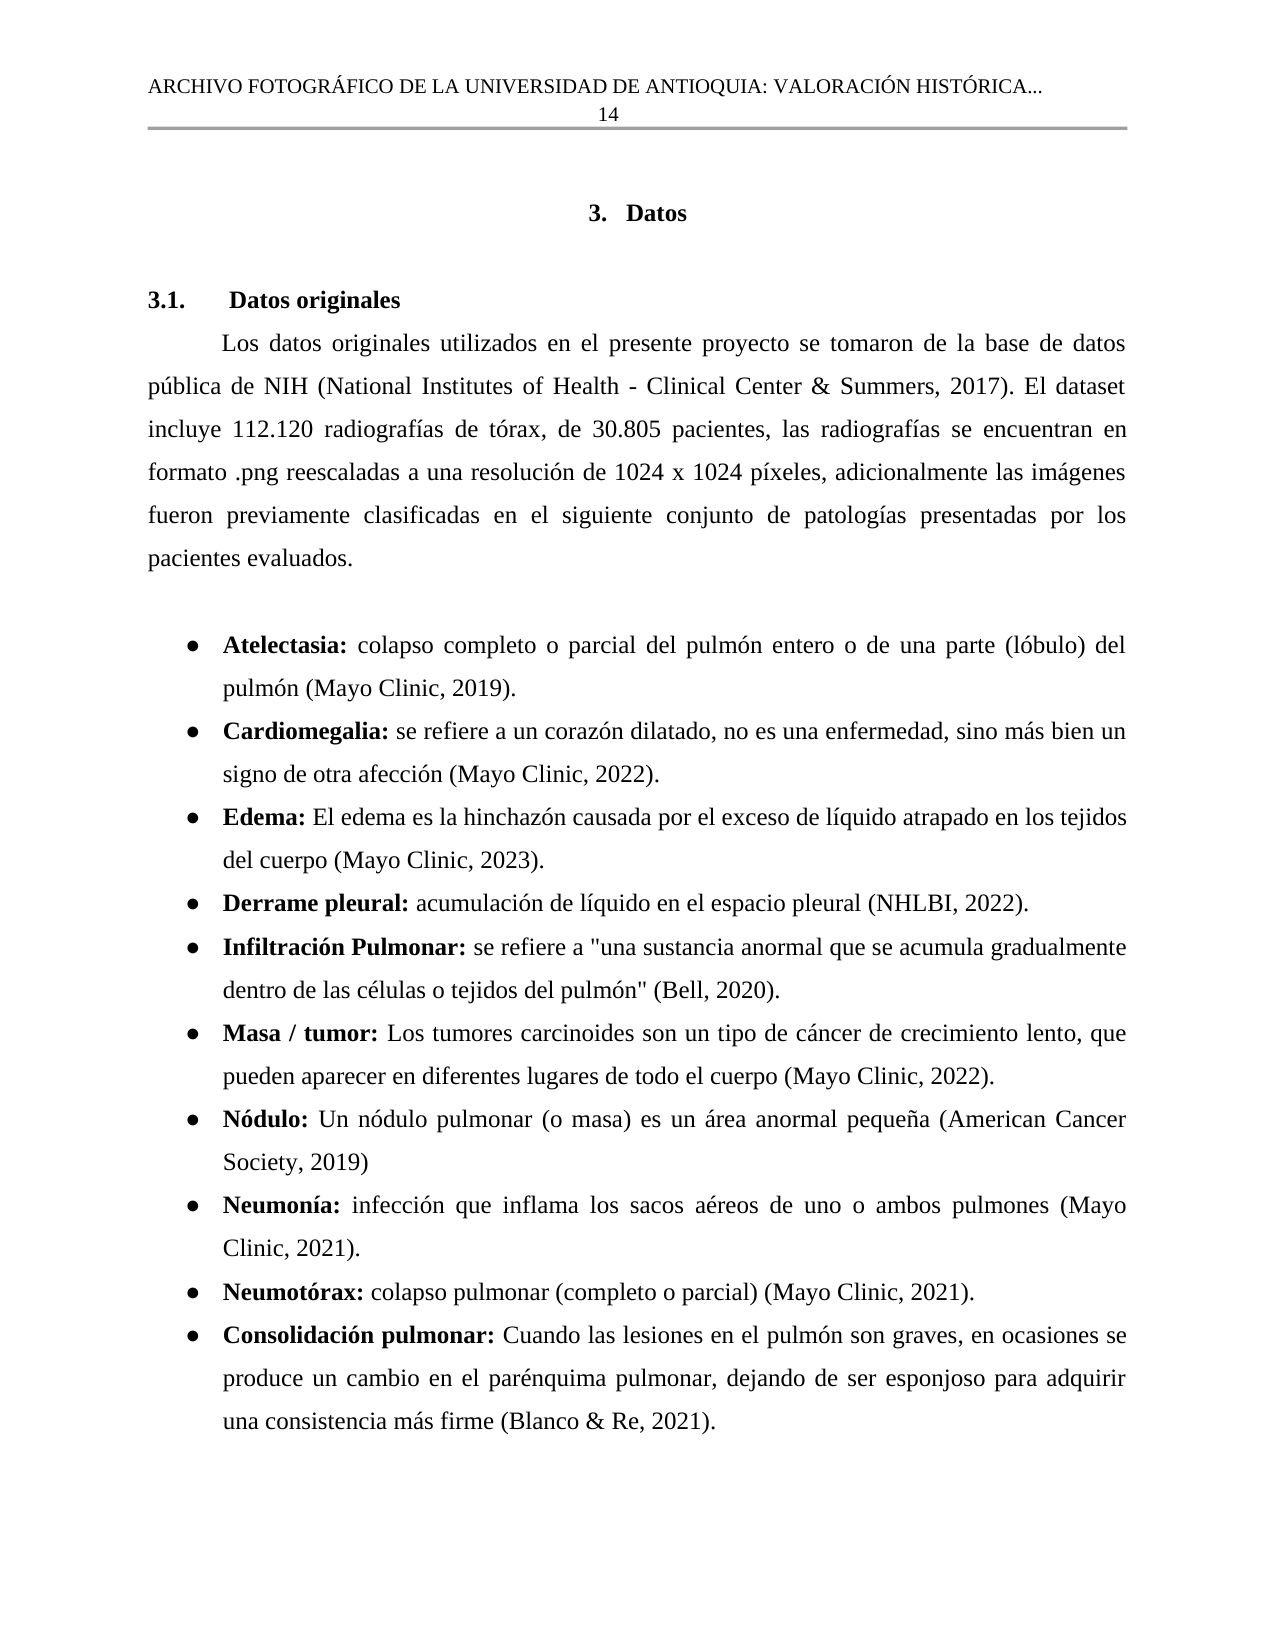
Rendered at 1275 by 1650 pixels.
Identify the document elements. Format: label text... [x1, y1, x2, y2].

list Consolidación pulmonar: Cuando las lesiones en el pulmón son graves, en ocasiones se produce un cambio en el parénquima pulmonar, dejando de ser esponjoso para adquirir una consistencia más firme (Blanco & Re, 2021). [185, 1320, 1127, 1435]
list Neumonía: infección que inflama los sacos aéreos de uno o ambos pulmones (Mayo Clinic, 2021). [185, 1190, 1127, 1262]
list Atelectasia: colapso completo o parcial del pulmón entero o de una parte (lóbulo) del pulmón (Mayo Clinic, 2019). [185, 630, 1127, 702]
list Derrame pleural: acumulación de líquido en el espacio pleural (NHLBI, 2022). [185, 888, 1127, 917]
list Neumotórax: colapso pulmonar (completo o parcial) (Mayo Clinic, 2021). [185, 1277, 1127, 1305]
list Nódulo: Un nódulo pulmonar (o masa) es un área anormal pequeña (American Cancer Society, 2019) [185, 1104, 1127, 1176]
subtitle Datos [148, 198, 1127, 227]
subtitle Datos originales [148, 285, 1127, 313]
list Edema: El edema es la hinchazón causada por el exceso de líquido atrapado en los tejidos del cuerpo (Mayo Clinic, 2023). [185, 802, 1127, 874]
text Los datos originales utilizados en el presente proyecto se tomaron de la base de datos pública de NIH (National Institutes of Health - Clinical Center & Summers, 2017). El dataset incluye 112.120 radiografías de tórax, de 30.805 pacientes, las radiografías se encuentran en formato .png reescaladas a una resolución de 1024 x 1024 píxeles, adicionalmente las imágenes fueron previamente clasificadas en el siguiente conjunto de patologías presentadas por los pacientes evaluados. [148, 328, 1127, 457]
text Los datos originales utilizados en el presente proyecto se tomaron de la base de datos pública de NIH (National Institutes of Health - Clinical Center & Summers, 2017). El dataset incluye 112.120 radiografías de tórax, de 30.805 pacientes, las radiografías se encuentran en formato .png reescaladas a una resolución de 1024 x 1024 píxeles, adicionalmente las imágenes fueron previamente clasificadas en el siguiente conjunto de patologías presentadas por los pacientes evaluados. [148, 486, 1127, 572]
list Infiltración Pulmonar: se refiere a "una sustancia anormal que se acumula gradualmente dentro de las células o tejidos del pulmón" (Bell, 2020). [185, 932, 1127, 1003]
list Cardiomegalia: se refiere a un corazón dilatado, no es una enfermedad, sino más bien un signo de otra afección (Mayo Clinic, 2022). [185, 716, 1127, 788]
list Masa / tumor: Los tumores carcinoides son un tipo de cáncer de crecimiento lento, que pueden aparecer en diferentes lugares de todo el cuerpo (Mayo Clinic, 2022). [185, 1018, 1127, 1090]
